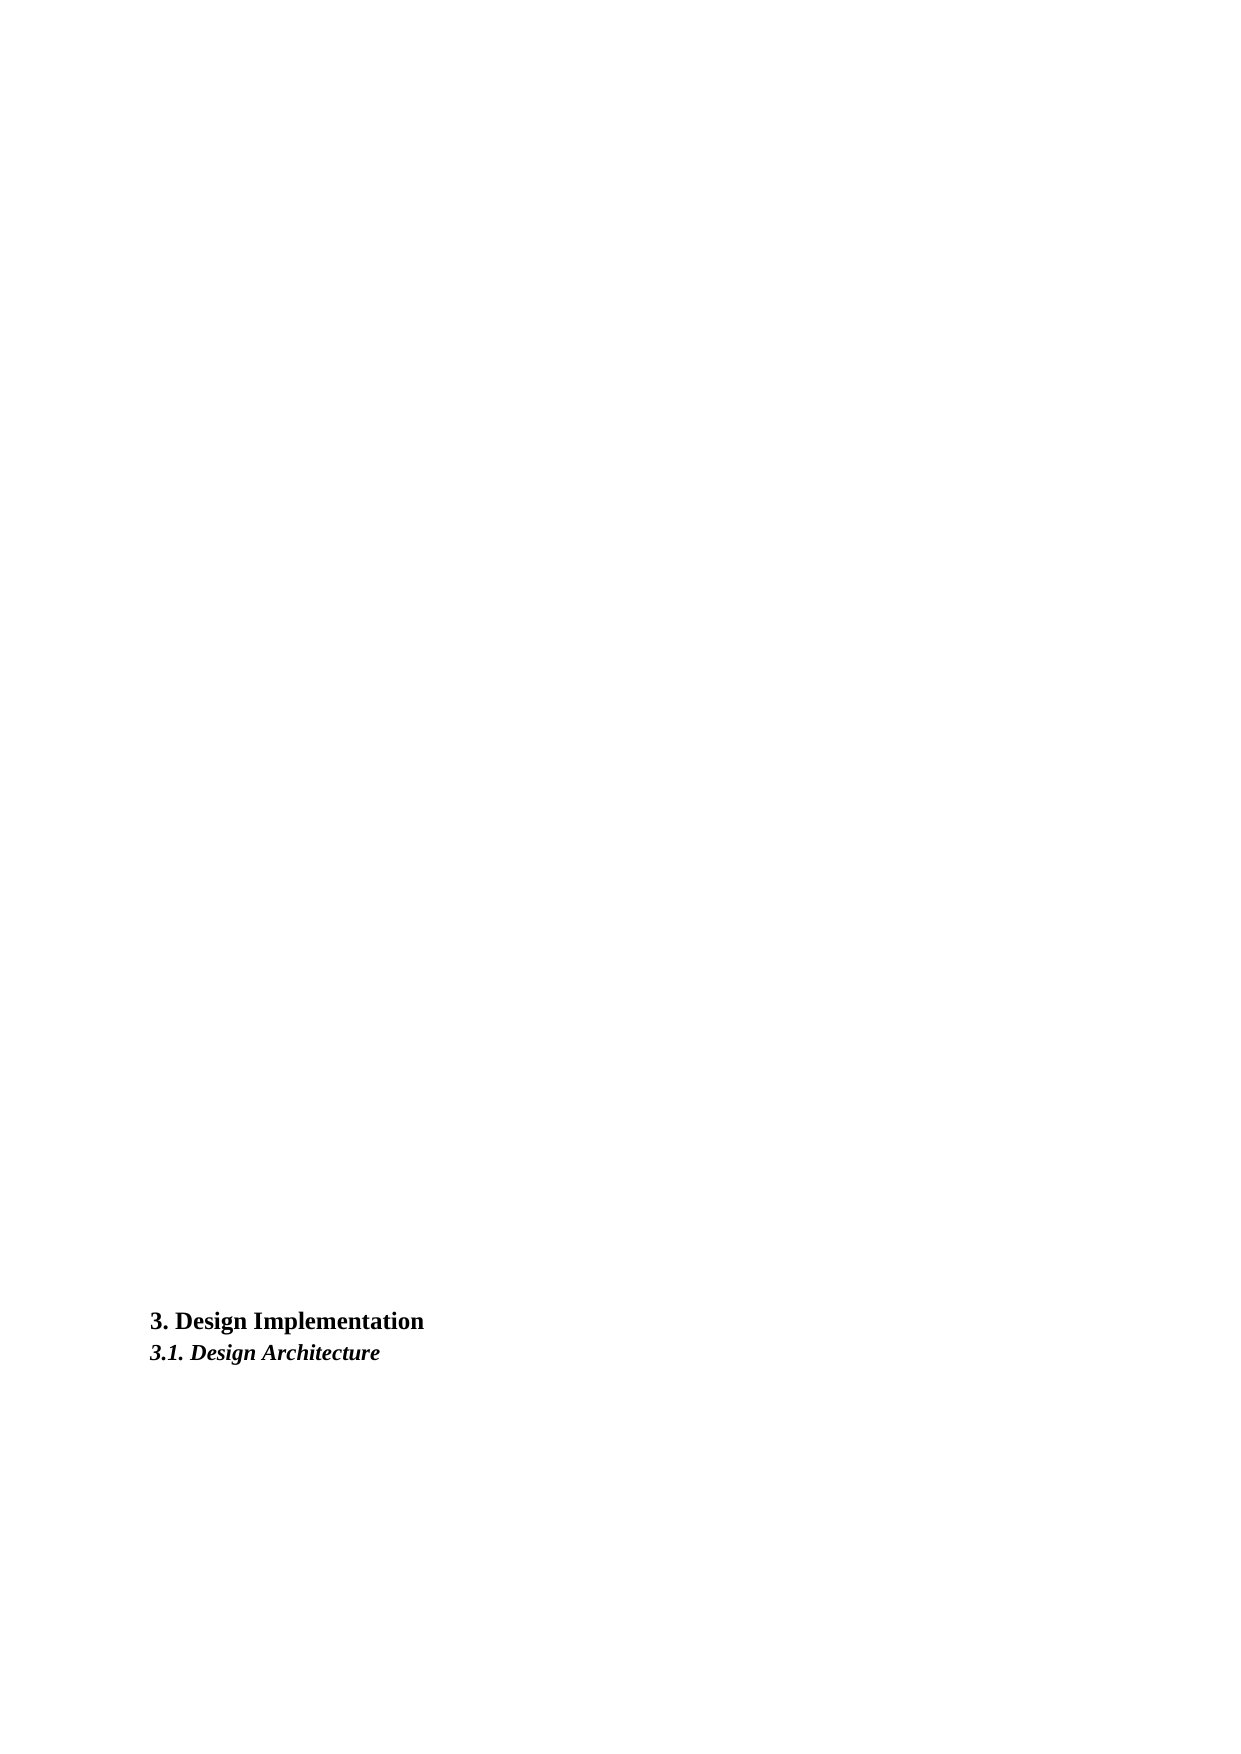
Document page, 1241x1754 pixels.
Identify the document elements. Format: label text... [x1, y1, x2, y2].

text 3.1. Design Architecture [150, 1339, 1090, 1365]
text 3. Design Implementation [150, 1306, 1090, 1334]
